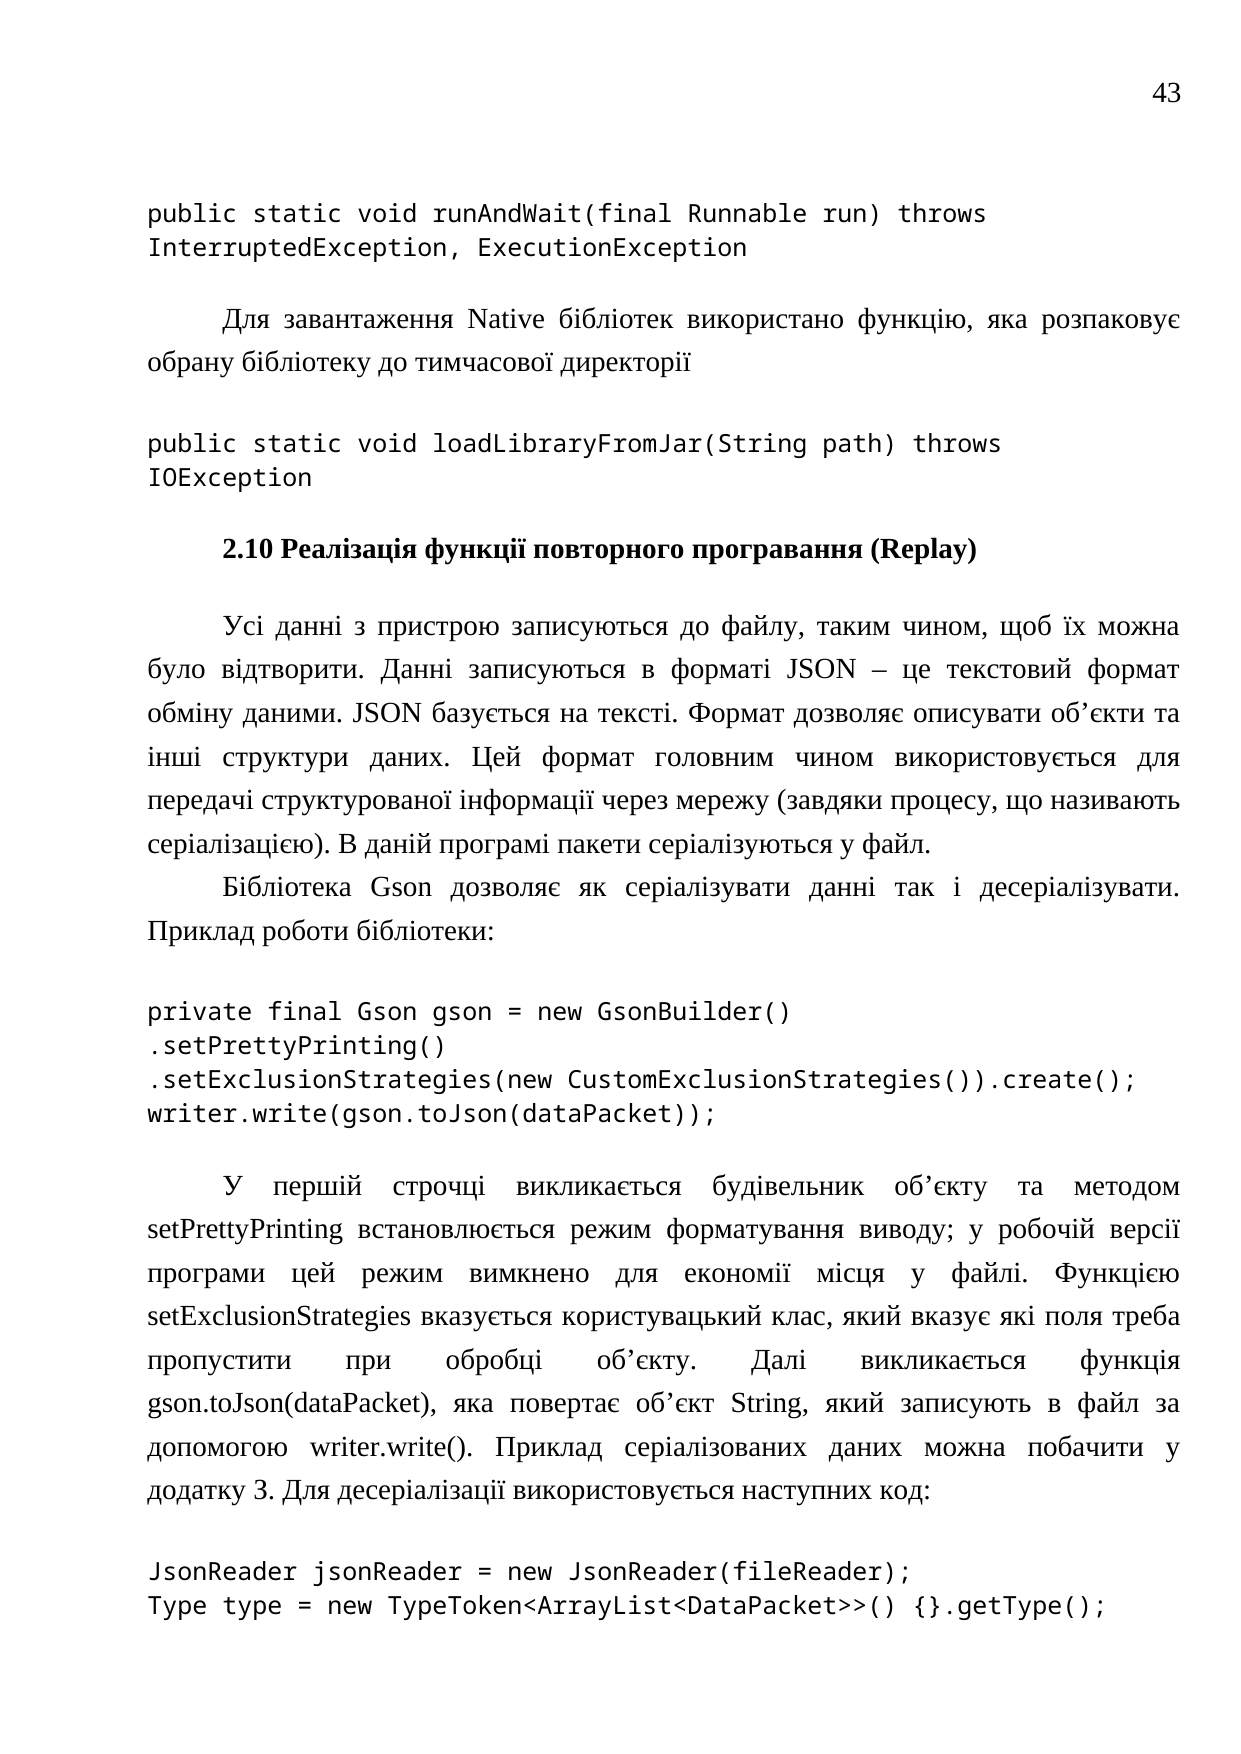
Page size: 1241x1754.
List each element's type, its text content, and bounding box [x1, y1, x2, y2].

text Type type = new TypeToken<ArrayList<DataPacket>>() {}.getType(); [147, 1588, 1181, 1622]
text private final Gson gson = new GsonBuilder() [147, 994, 1181, 1028]
text Для завантаження Native бібліотек використано функцію, яка розпаковує обрану бібліотеку до тимчасової директорії [147, 301, 1181, 378]
text Реалізація функції повторного програвання (Replay) [222, 531, 1181, 565]
text Усі данні з пристрою записуються до файлу, таким чином, щоб їх можна було відтворити. Данні записуються в форматі JSON – це текстовий формат обміну даними. JSON базується на тексті. Формат дозволяє описувати об’єкти та інші структури даних. Цей формат головним чином використовується для передачі структурованої інформації через мережу (завдяки процесу, що називають серіалізацією). В даній програмі пакети серіалізуються у файл. [147, 608, 1181, 859]
text writer.write(gson.toJson(dataPacket)); [147, 1096, 1181, 1130]
text JsonReader jsonReader = new JsonReader(fileReader); [147, 1553, 1181, 1588]
text .setPrettyPrinting() [147, 1028, 1181, 1062]
text public static void loadLibraryFromJar(String path) throws IOException [147, 426, 1181, 494]
text Бібліотека Gson дозволяє як серіалізувати данні так і десеріалізувати. Приклад роботи бібліотеки: [147, 869, 1181, 946]
text У першій строчці викликається будівельник об’єкту та методом setPrettyPrinting встановлюється режим форматування виводу; у робочій версії програми цей режим вимкнено для економії місця у файлі. Функцією setExclusionStrategies вказується користувацький клас, який вказує які поля треба пропустити при обробці об’єкту. Далі викликається функція gson.toJson(dataPacket), яка повертає об’єкт String, який записують в файл за допомогою writer.write(). Приклад серіалізованих даних можна побачити у додатку З. Для десеріалізації використовується наступних код: [147, 1168, 1181, 1506]
text public static void runAndWait(final Runnable run) throws InterruptedException, ExecutionException [147, 195, 1181, 263]
text .setExclusionStrategies(new CustomExclusionStrategies()).create(); [147, 1062, 1181, 1096]
